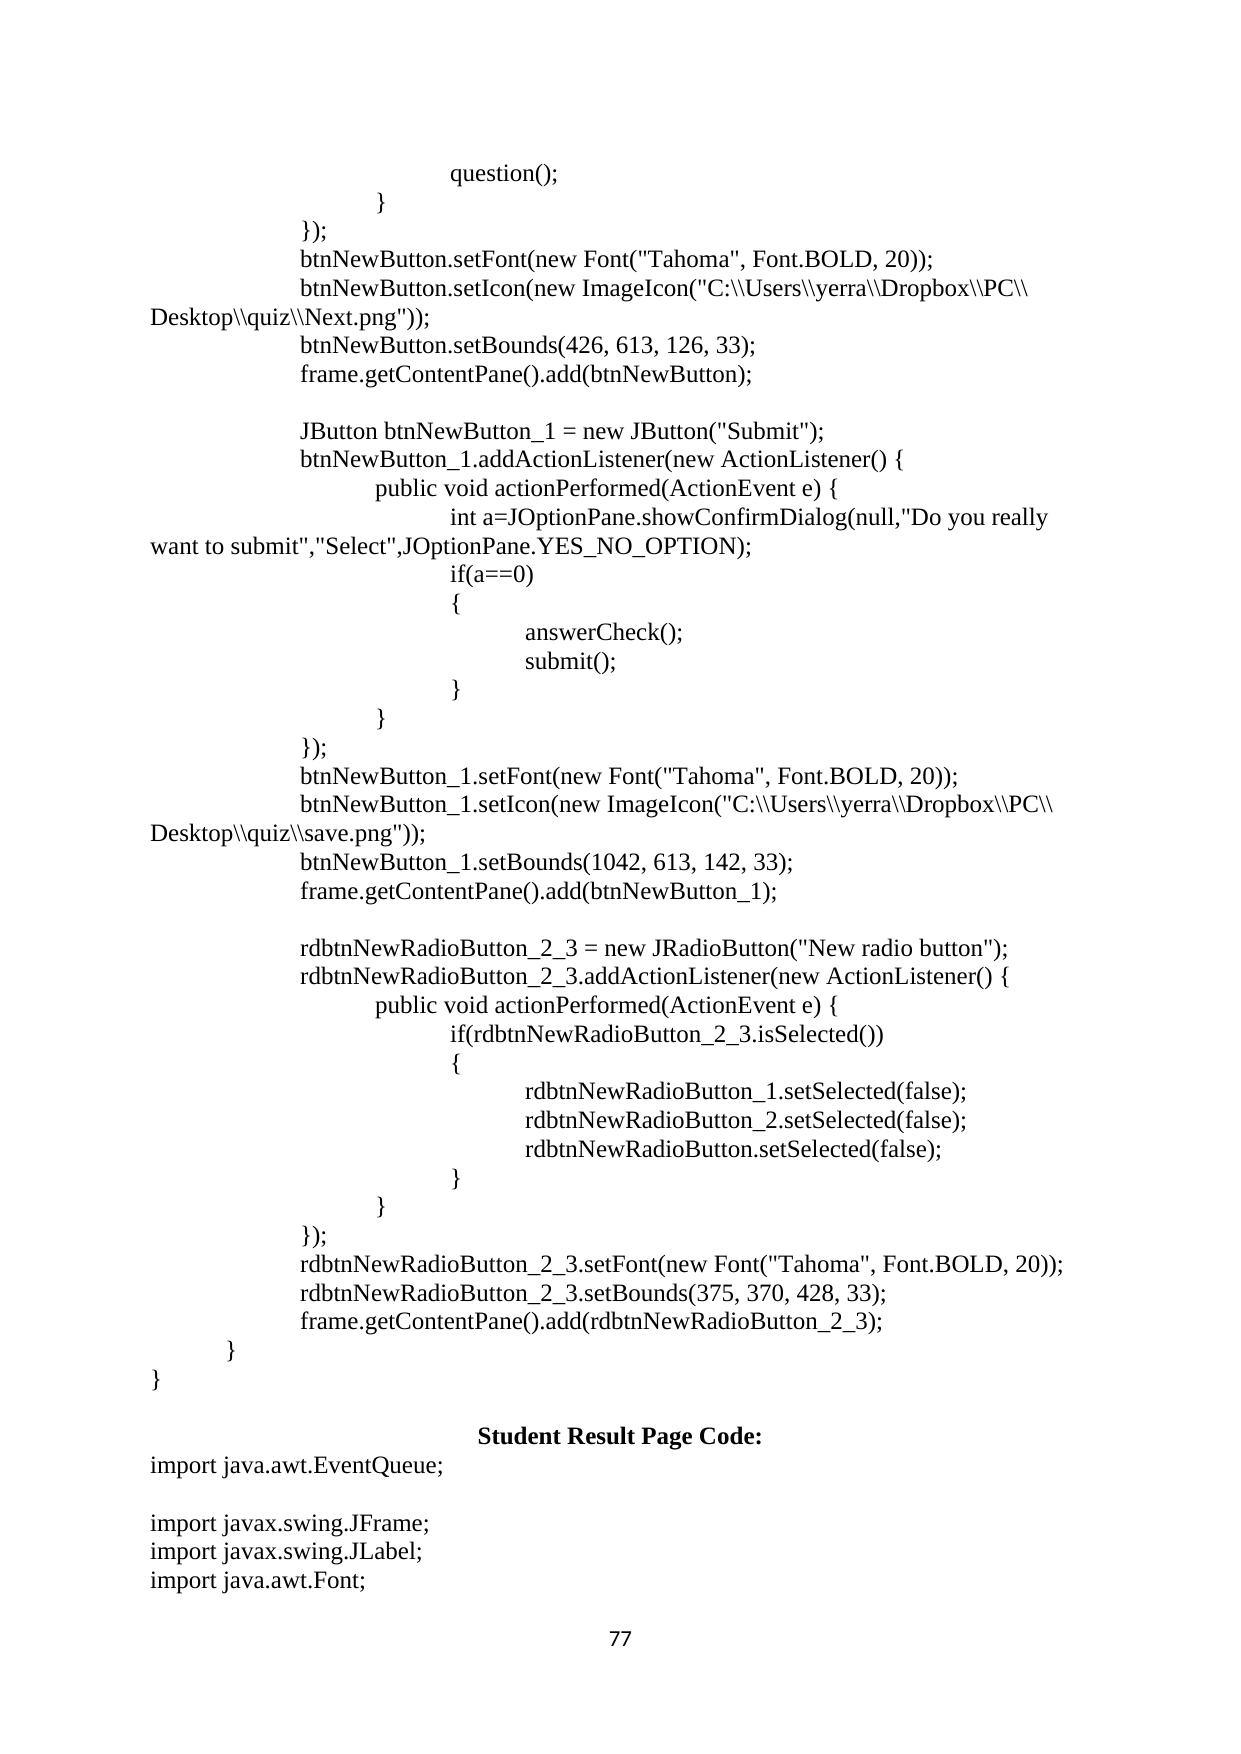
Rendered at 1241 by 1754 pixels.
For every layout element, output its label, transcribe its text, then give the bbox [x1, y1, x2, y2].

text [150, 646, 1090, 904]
text if(a==0) [150, 559, 1090, 588]
text }); [150, 215, 1090, 244]
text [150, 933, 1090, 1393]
text question(); [150, 158, 1090, 187]
text btnNewButton.setFont(new Font("Tahoma", Font.BOLD, 20)); [150, 244, 1090, 273]
text btnNewButton.setIcon(new ImageIcon("C:\\Users\\yerra\\Dropbox\\PC\\Desktop\\quiz\\Next.png")); [150, 273, 1090, 330]
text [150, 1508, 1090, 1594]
text int a=JOptionPane.showConfirmDialog(null,"Do you really want to submit","Select",JOptionPane.YES_NO_OPTION); [150, 502, 1090, 559]
text } [150, 187, 1090, 215]
text public void actionPerformed(ActionEvent e) { [150, 473, 1090, 502]
text JButton btnNewButton_1 = new JButton("Submit"); [150, 416, 1090, 444]
text frame.getContentPane().add(btnNewButton); [150, 359, 1090, 388]
text btnNewButton.setBounds(426, 613, 126, 33); [150, 330, 1090, 359]
text btnNewButton_1.addActionListener(new ActionListener() { [150, 444, 1090, 473]
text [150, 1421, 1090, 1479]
text { [150, 588, 1090, 617]
text answerCheck(); [150, 617, 1090, 646]
